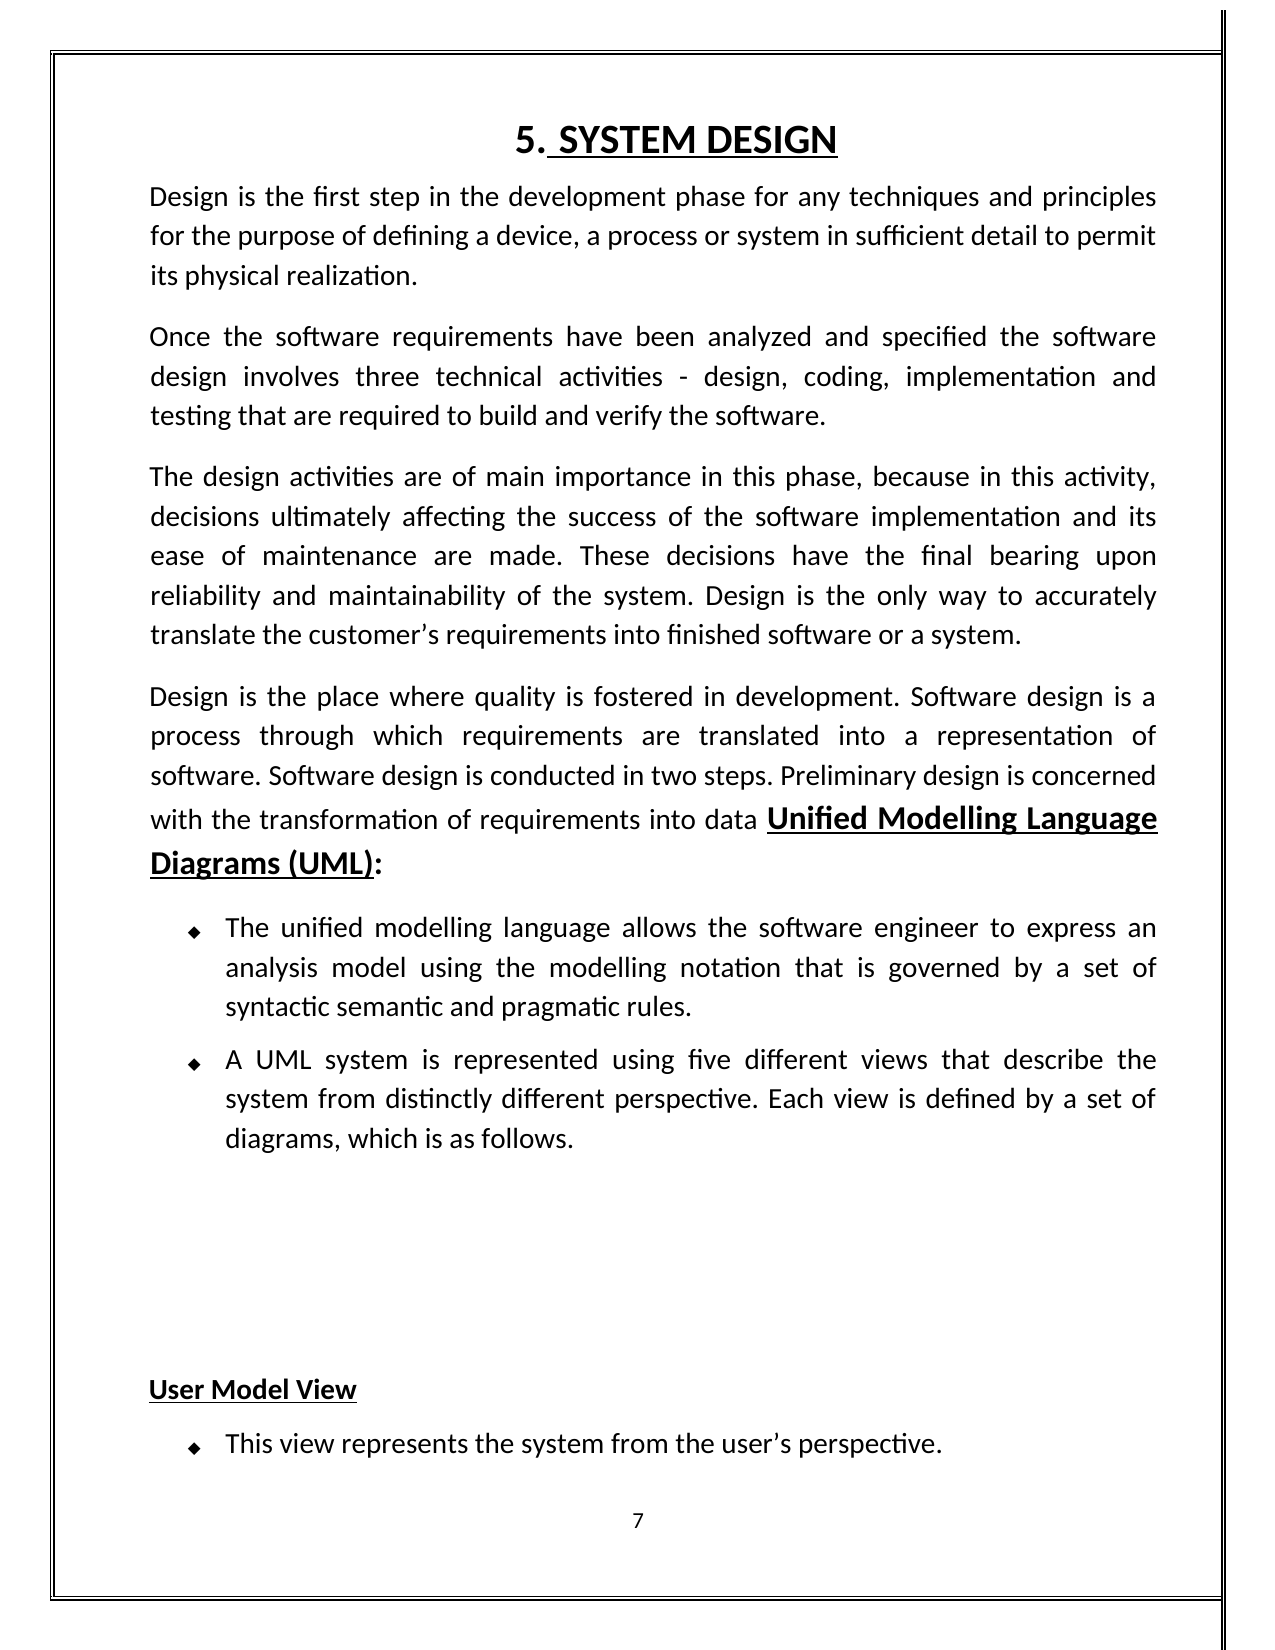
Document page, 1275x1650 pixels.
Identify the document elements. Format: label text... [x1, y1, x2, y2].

text User Model View [148, 1371, 1221, 1407]
list This view represents the system from the user’s perspective. [188, 1425, 1158, 1461]
subtitle 5. SYSTEM DESIGN [150, 113, 1221, 164]
list The unified modelling language allows the software engineer to express an analysis model using the modelling notation that is governed by a set of syntactic semantic and pragmatic rules. [188, 909, 1158, 1024]
text Once the software requirements have been analyzed and specified the software design involves three technical activities - design, coding, implementation and testing that are required to build and verify the software. [149, 318, 1158, 433]
text Design is the first step in the development phase for any techniques and principles for the purpose of defining a device, a process or system in sufficient detail to permit its physical realization. [149, 178, 1158, 292]
list A UML system is represented using five different views that describe the system from distinctly different perspective. Each view is defined by a set of diagrams, which is as follows. [188, 1041, 1158, 1156]
text Design is the place where quality is fostered in development. Software design is a process through which requirements are translated into a representation of software. Software design is conducted in two steps. Preliminary design is concerned with the transformation of requirements into data Unified Modelling Language Diagrams (UML): [149, 678, 1158, 883]
text The design activities are of main importance in this phase, because in this activity, decisions ultimately affecting the success of the software implementation and its ease of maintenance are made. These decisions have the final bearing upon reliability and maintainability of the system. Design is the only way to accurately translate the customer’s requirements into finished software or a system. [149, 458, 1158, 652]
